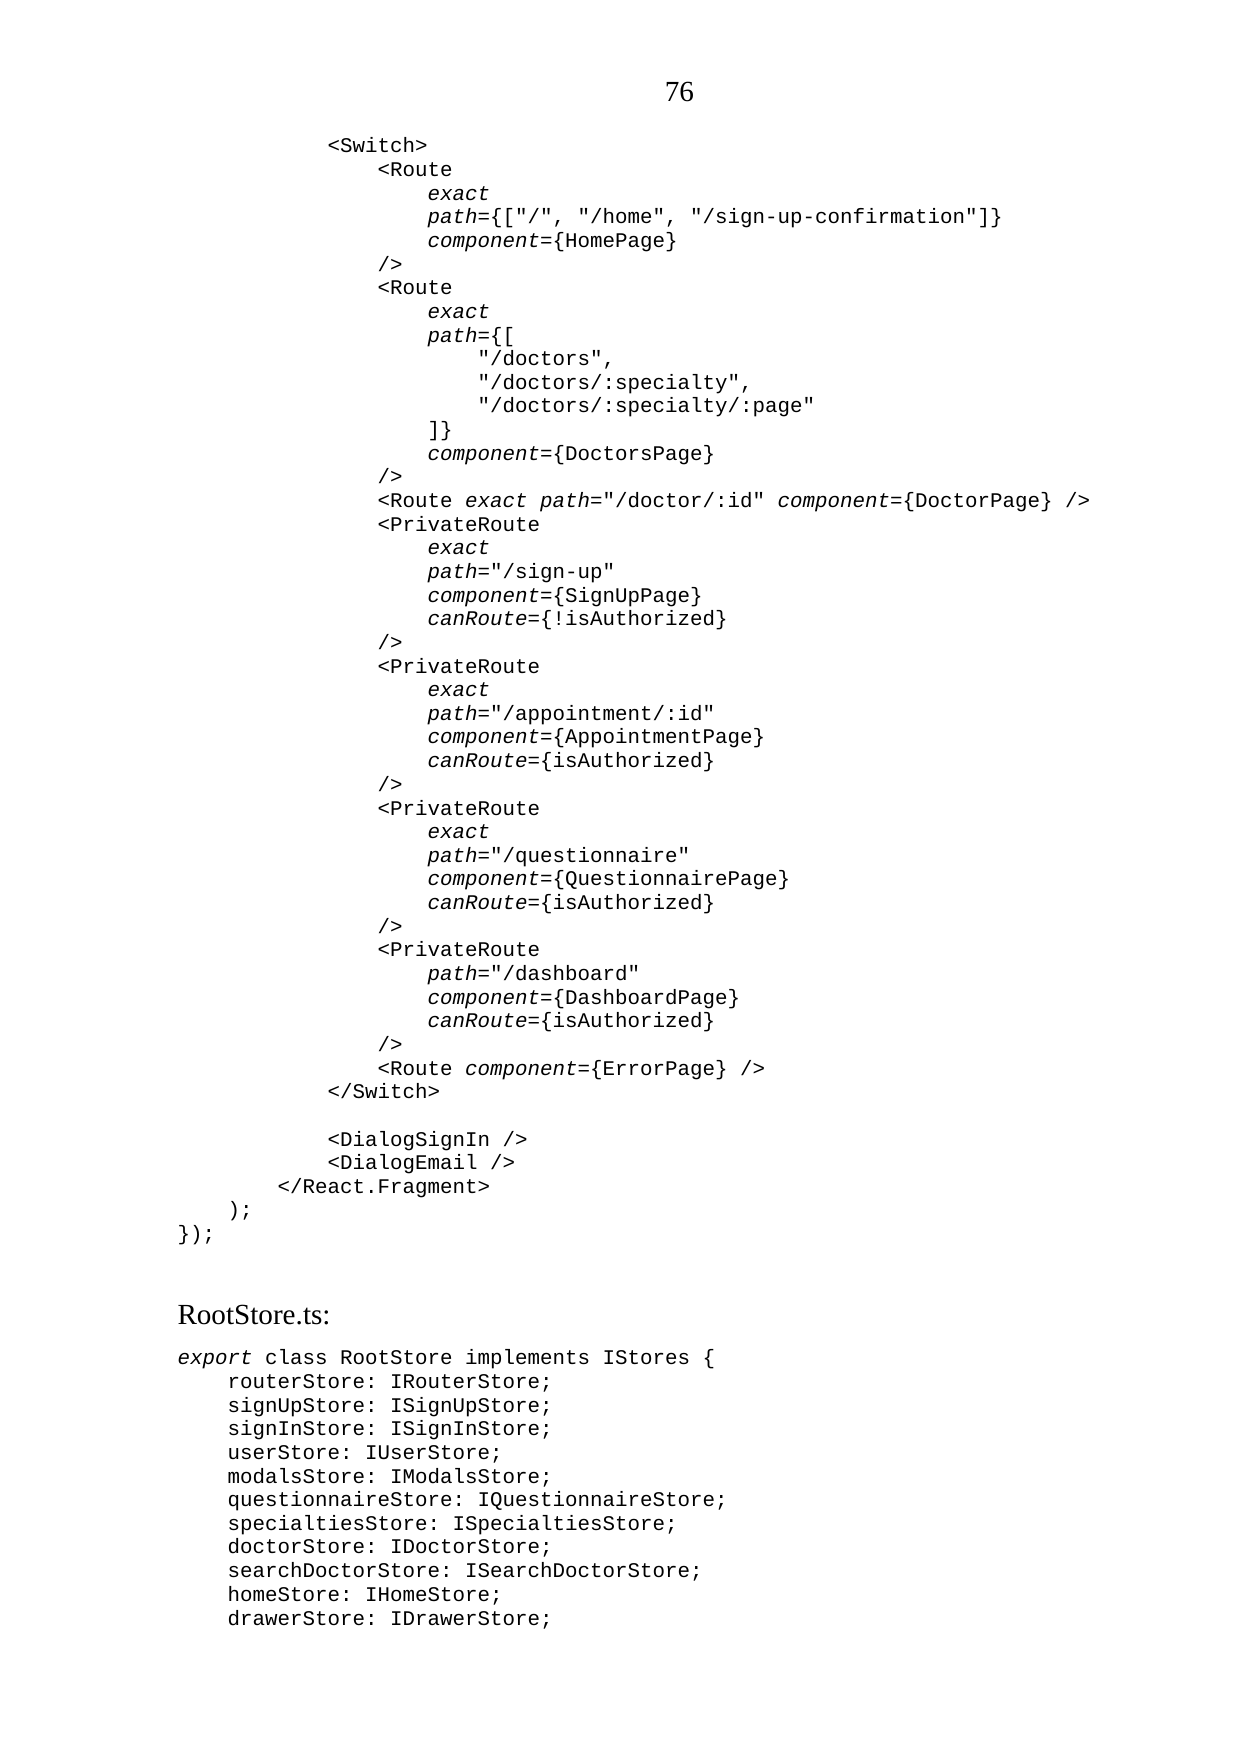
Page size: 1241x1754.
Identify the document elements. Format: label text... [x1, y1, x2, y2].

text <Route exact path="/doctor/:id" component={DoctorPage} /> [177, 490, 1181, 514]
text routerStore: IRouterStore; [177, 1371, 1181, 1395]
text canRoute={!isAuthorized} [177, 608, 1181, 632]
text </React.Fragment> [177, 1176, 1181, 1199]
text exact [177, 821, 1181, 845]
text path={["/", "/home", "/sign-up-confirmation"]} [177, 206, 1181, 230]
text "/doctors/:specialty/:page" [177, 396, 1181, 419]
text /> [177, 916, 1181, 939]
text userStore: IUserStore; [177, 1442, 1181, 1466]
text questionnaireStore: IQuestionnaireStore; [177, 1489, 1181, 1513]
text searchDoctorStore: ISearchDoctorStore; [177, 1560, 1181, 1584]
text <Route [177, 277, 1181, 301]
text homeStore: IHomeStore; [177, 1584, 1181, 1607]
text "/doctors/:specialty", [177, 372, 1181, 396]
text path="/sign-up" [177, 561, 1181, 585]
text path="/questionnaire" [177, 845, 1181, 868]
text exact [177, 679, 1181, 703]
text /> [177, 1034, 1181, 1058]
text component={HomePage} [177, 230, 1181, 254]
text ]} [177, 419, 1181, 443]
text exact [177, 301, 1181, 324]
text specialtiesStore: ISpecialtiesStore; [177, 1513, 1181, 1537]
text <PrivateRoute [177, 514, 1181, 537]
text <DialogEmail /> [177, 1152, 1181, 1176]
text exact [177, 537, 1181, 561]
text <DialogSignIn /> [177, 1128, 1181, 1152]
text drawerStore: IDrawerStore; [177, 1607, 1181, 1631]
text /> [177, 254, 1181, 277]
text path="/appointment/:id" [177, 703, 1181, 727]
text <PrivateRoute [177, 939, 1181, 963]
text component={DashboardPage} [177, 987, 1181, 1010]
text modalsStore: IModalsStore; [177, 1466, 1181, 1489]
text <Route [177, 159, 1181, 183]
text <PrivateRoute [177, 656, 1181, 679]
text <Route component={ErrorPage} /> [177, 1058, 1181, 1081]
text /> [177, 632, 1181, 656]
list RootStore.ts: [177, 1297, 1181, 1331]
text ); [177, 1199, 1181, 1223]
text canRoute={isAuthorized} [177, 1010, 1181, 1034]
text /> [177, 774, 1181, 797]
text /> [177, 466, 1181, 490]
text signInStore: ISignInStore; [177, 1418, 1181, 1442]
text <PrivateRoute [177, 797, 1181, 821]
text export class RootStore implements IStores { [177, 1347, 1181, 1371]
text canRoute={isAuthorized} [177, 892, 1181, 916]
text }); [177, 1223, 1181, 1247]
text doctorStore: IDoctorStore; [177, 1537, 1181, 1560]
text path="/dashboard" [177, 963, 1181, 987]
text <Switch> [177, 135, 1181, 159]
text exact [177, 183, 1181, 206]
text </Switch> [177, 1081, 1181, 1105]
text "/doctors", [177, 348, 1181, 372]
text component={DoctorsPage} [177, 443, 1181, 466]
text signUpStore: ISignUpStore; [177, 1395, 1181, 1418]
text canRoute={isAuthorized} [177, 750, 1181, 774]
text component={AppointmentPage} [177, 727, 1181, 750]
text component={QuestionnairePage} [177, 868, 1181, 892]
text path={[ [177, 324, 1181, 348]
text component={SignUpPage} [177, 585, 1181, 608]
